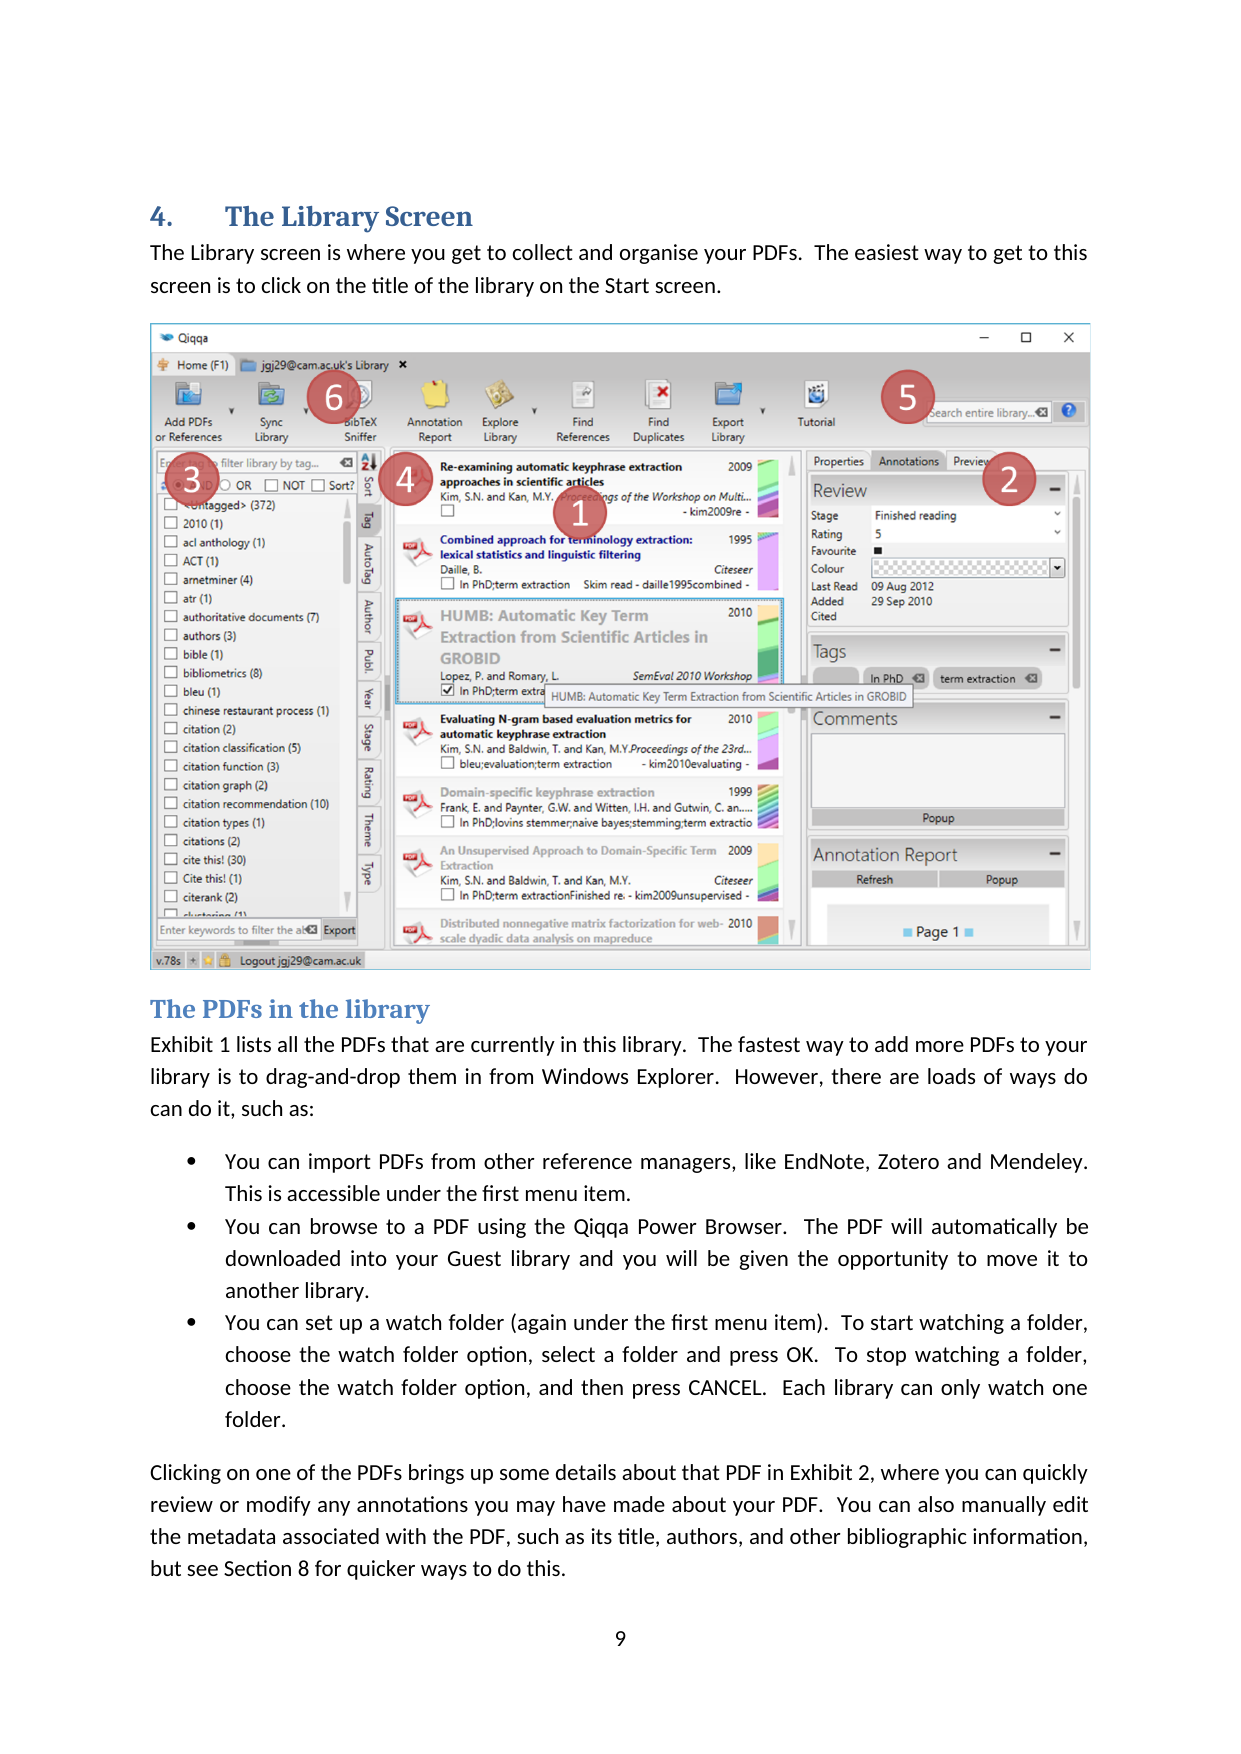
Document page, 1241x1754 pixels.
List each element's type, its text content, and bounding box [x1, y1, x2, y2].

text Clicking on one of the PDFs brings up some details about that PDF in Exhibit 2, where you can quickly review or modify any annotations you may have made about your PDF. You can also manually edit the metadata associated with the PDF, such as its title, authors, and other bibliographic information, but see Section 8 for quicker ways to do this. [150, 1458, 1090, 1582]
list You can import PDFs from other reference managers, like EndNote, Zotero and Mendeley. This is accessible under the first menu item. [187, 1147, 1090, 1208]
subtitle The PDFs in the library [150, 994, 1090, 1025]
list You can set up a watch folder (again under the first menu item). To start watching a folder, choose the watch folder option, select a folder and press OK. To stop watching a folder, choose the watch folder option, and then press CANCEL. Each library can only watch one folder. [187, 1308, 1090, 1433]
subtitle The Library Screen [150, 200, 1090, 233]
picture [150, 323, 1091, 970]
text Exhibit 1 lists all the PDFs that are currently in this library. The fastest way to add more PDFs to your library is to drag-and-drop them in from Windows Explorer. However, there are loads of ways do can do it, such as: [150, 1030, 1090, 1122]
list You can browse to a PDF using the Qiqqa Power Browser. The PDF will automatically be downloaded into your Guest library and you will be given the opportunity to move it to another library. [187, 1212, 1090, 1304]
text The Library screen is where you get to collect and organise your PDFs. The easiest way to get to this screen is to click on the title of the library on the Start screen. [150, 238, 1090, 299]
